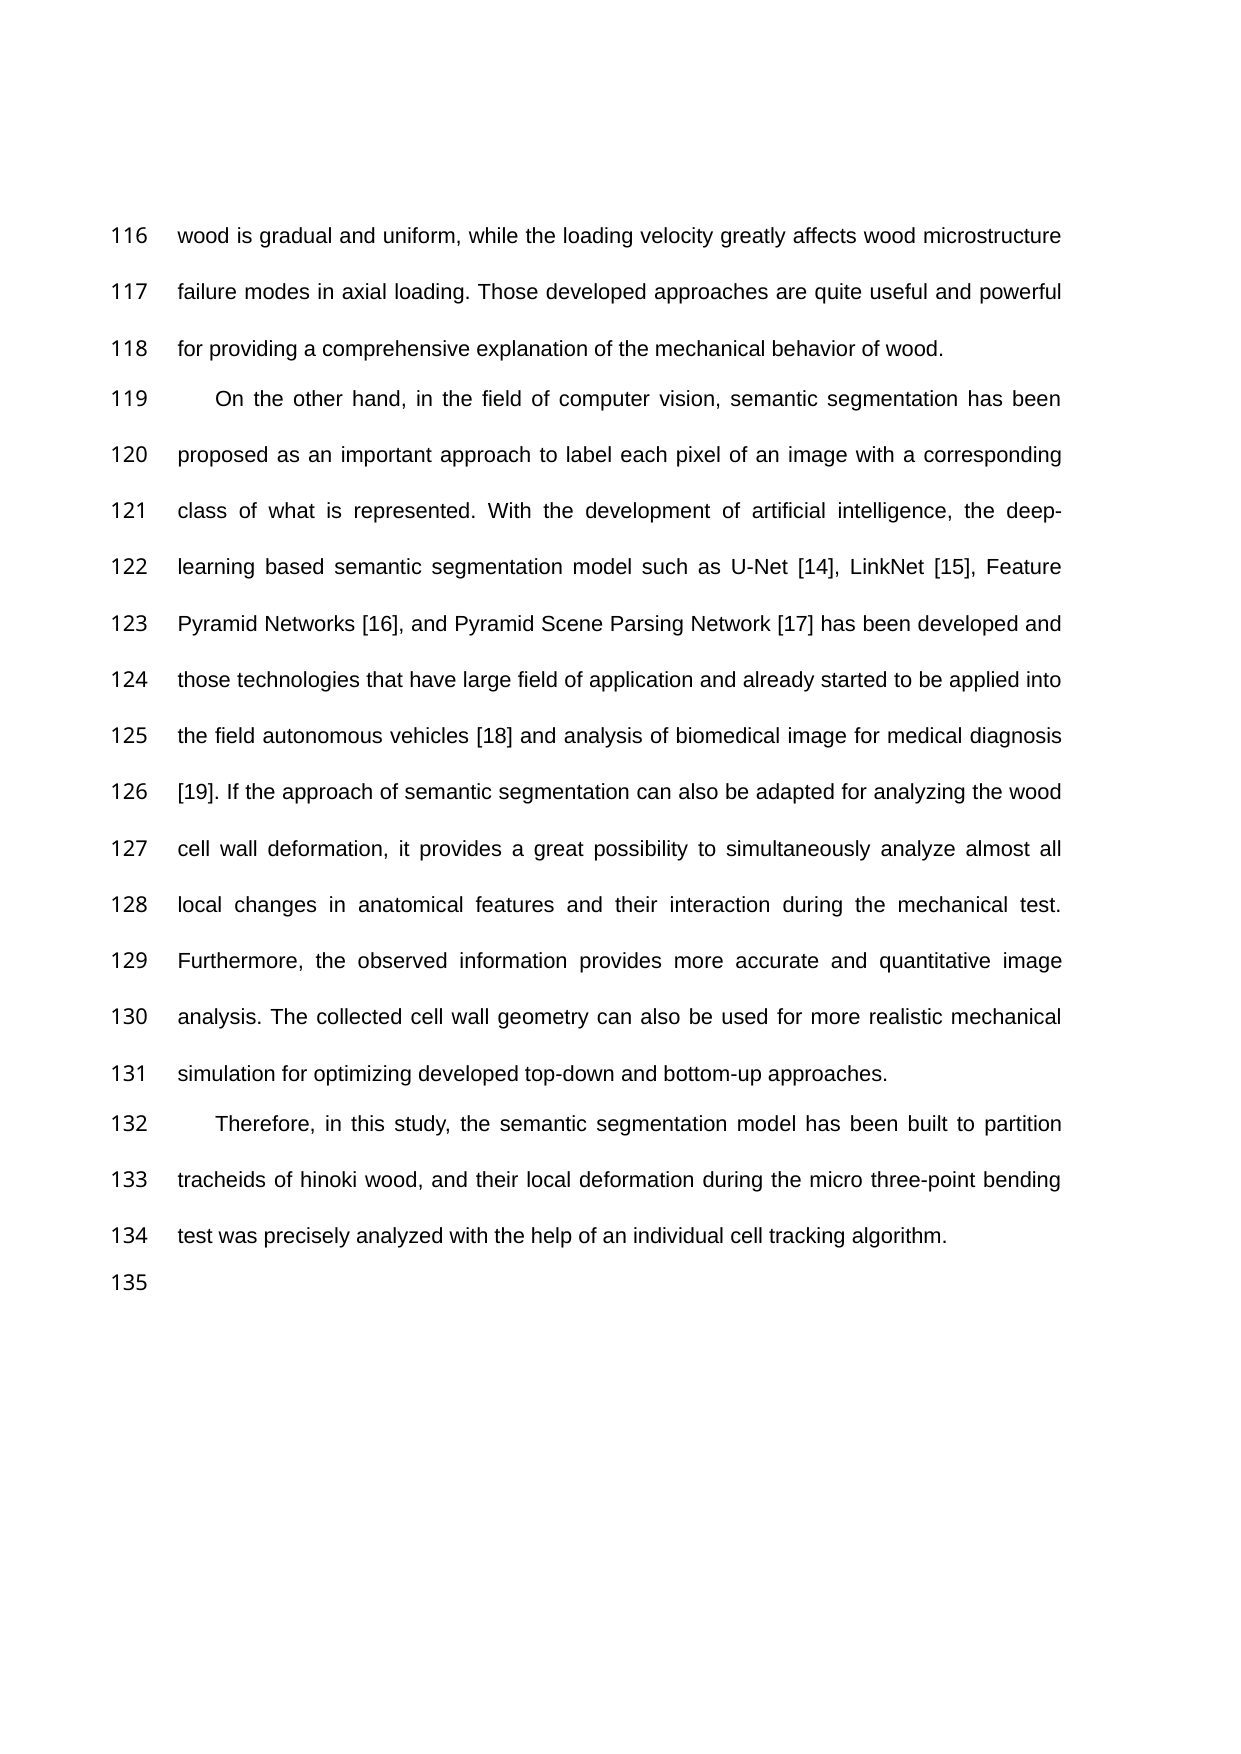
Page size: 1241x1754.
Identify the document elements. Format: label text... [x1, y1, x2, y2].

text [177, 217, 1063, 367]
text Therefore, in this study, the semantic segmentation model has been built to partition tracheids of hinoki wood, and their local deformation during the micro three-point bending test was precisely analyzed with the help of an individual cell tracking algorithm. [177, 1104, 1063, 1254]
text On the other hand, in the field of computer vision, semantic segmentation has been proposed as an important approach to label each pixel of an image with a corresponding class of what is represented. With the development of artificial intelligence, the deep-learning based semantic segmentation model such as U-Net [14], LinkNet [15], Feature Pyramid Networks [16], and Pyramid Scene Parsing Network [17] has been developed and those technologies that have large field of application and already started to be applied into the field autonomous vehicles [18] and analysis of biomedical image for medical diagnosis [19]. If the approach of semantic segmentation can also be adapted for analyzing the wood cell wall deformation, it provides a great possibility to simultaneously analyze almost all local changes in anatomical features and their interaction during the mechanical test. Furthermore, the observed information provides more accurate and quantitative image analysis. The collected cell wall geometry can also be used for more realistic mechanical simulation for optimizing developed top-down and bottom-up approaches. [177, 379, 1063, 1092]
